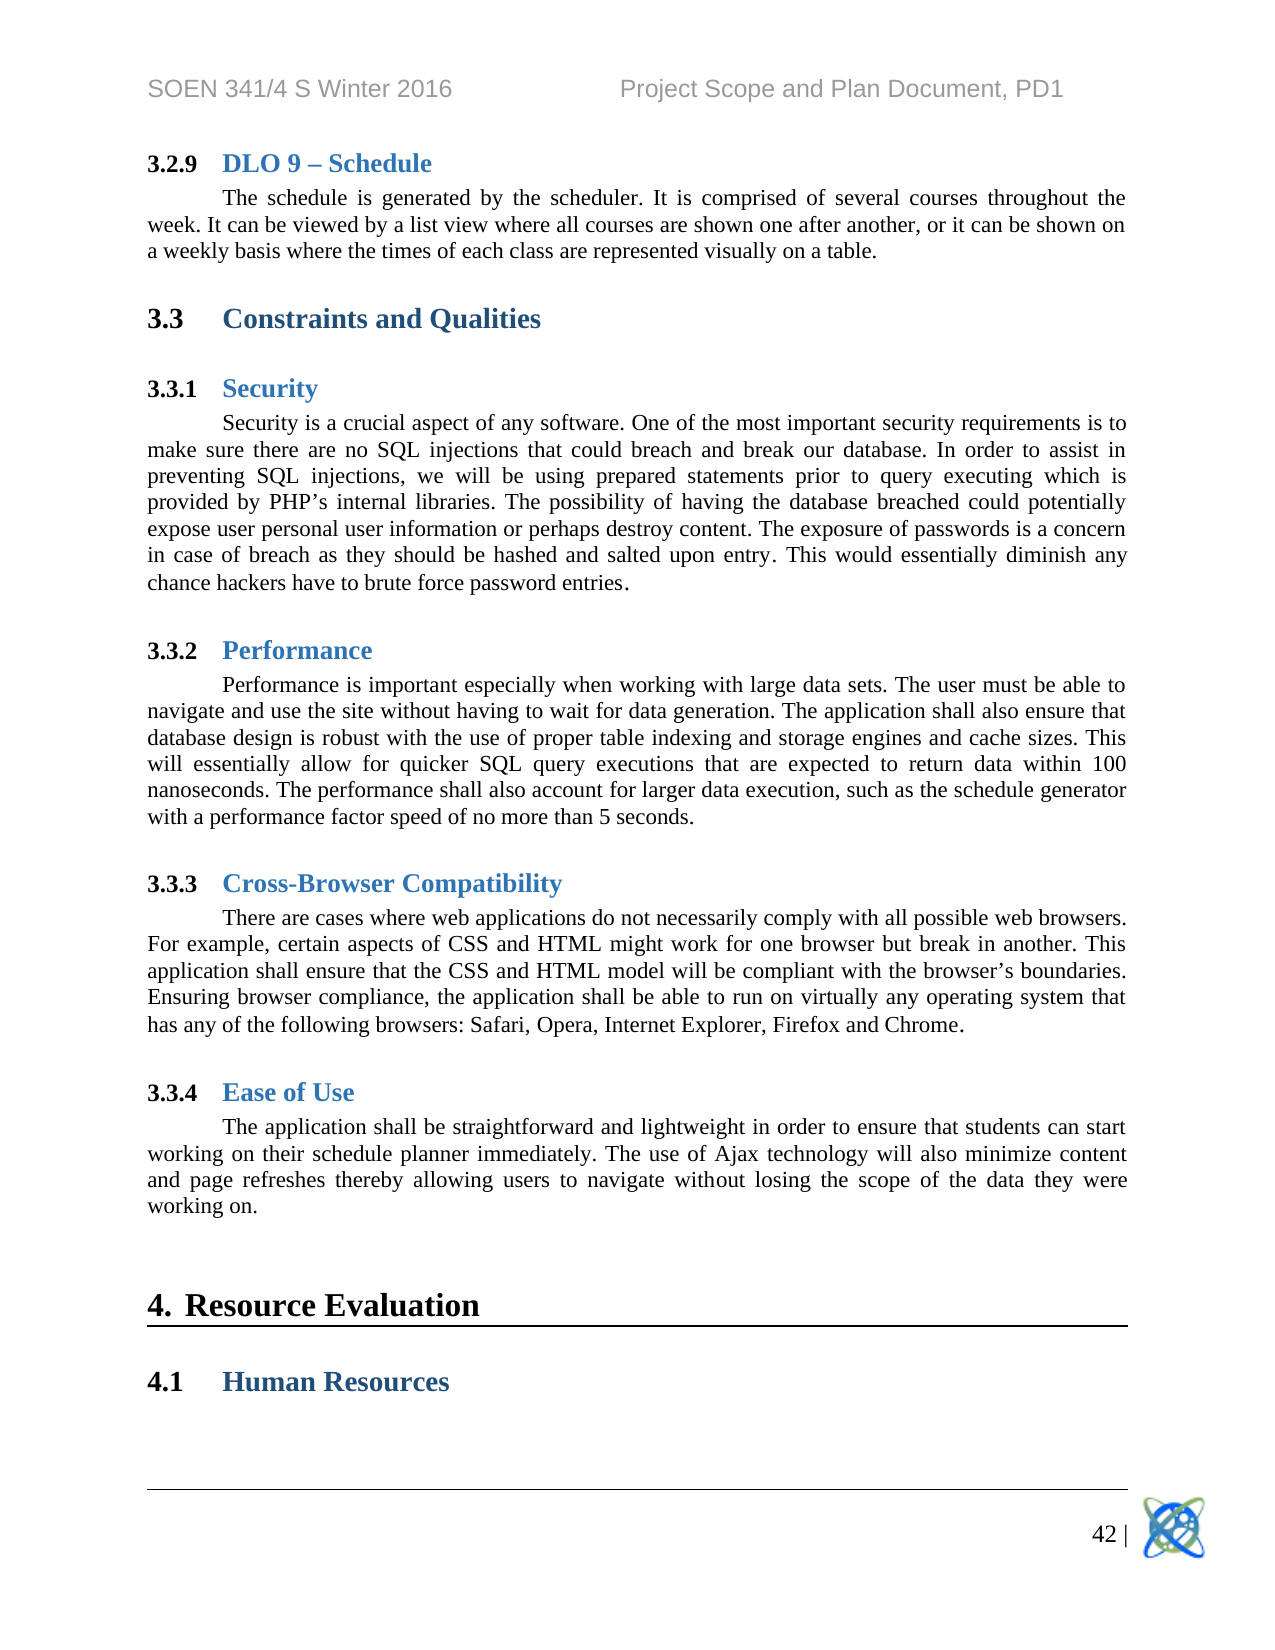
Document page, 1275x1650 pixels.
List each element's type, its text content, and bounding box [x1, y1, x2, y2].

subtitle Performance [147, 634, 1128, 665]
subtitle Human Resources [147, 1364, 1128, 1398]
subtitle Security [147, 372, 1128, 403]
text There are cases where web applications do not necessarily comply with all possible web browsers. For example, certain aspects of CSS and HTML might work for one browser but break in another. This application shall ensure that the CSS and HTML model will be compliant with the browser’s boundaries. Ensuring browser compliance, the application shall be able to run on virtually any operating system that has any of the following browsers: Safari, Opera, Internet Explorer, Firefox and Chrome. [147, 904, 1128, 1038]
text The schedule is generated by the scheduler. It is comprised of several courses throughout the week. It can be viewed by a list view where all courses are shown one after another, or it can be shown on a weekly basis where the times of each class are represented visually on a table. [147, 184, 1128, 263]
subtitle Resource Evaluation [147, 1285, 1128, 1325]
text DLO 9 – Schedule [147, 147, 1128, 178]
picture [1123, 1490, 1224, 1566]
text Security is a crucial aspect of any software. One of the most important security requirements is to make sure there are no SQL injections that could breach and break our database. In order to assist in preventing SQL injections, we will be using prepared statements prior to query executing which is provided by PHP’s internal libraries. The possibility of having the database breached could potentially expose user personal user information or perhaps destroy content. The exposure of passwords is a concern in case of breach as they should be hashed and salted upon entry. This would essentially diminish any chance hackers have to brute force password entries. [147, 409, 1128, 596]
text The application shall be straightforward and lightweight in order to ensure that students can start working on their schedule planner immediately. The use of Ajax technology will also minimize content and page refreshes thereby allowing users to navigate without losing the scope of the data they were working on. [147, 1113, 1128, 1219]
subtitle Cross-Browser Compatibility [147, 867, 1128, 898]
text Performance is important especially when working with large data sets. The user must be able to navigate and use the site without having to wait for data generation. The application shall also ensure that database design is robust with the use of proper table indexing and storage engines and cache sizes. This will essentially allow for quicker SQL query executions that are expected to return data within 100 nanoseconds. The performance shall also account for larger data execution, such as the schedule generator with a performance factor speed of no more than 5 seconds. [147, 671, 1128, 829]
subtitle Constraints and Qualities [147, 301, 1128, 334]
subtitle Ease of Use [147, 1076, 1128, 1107]
